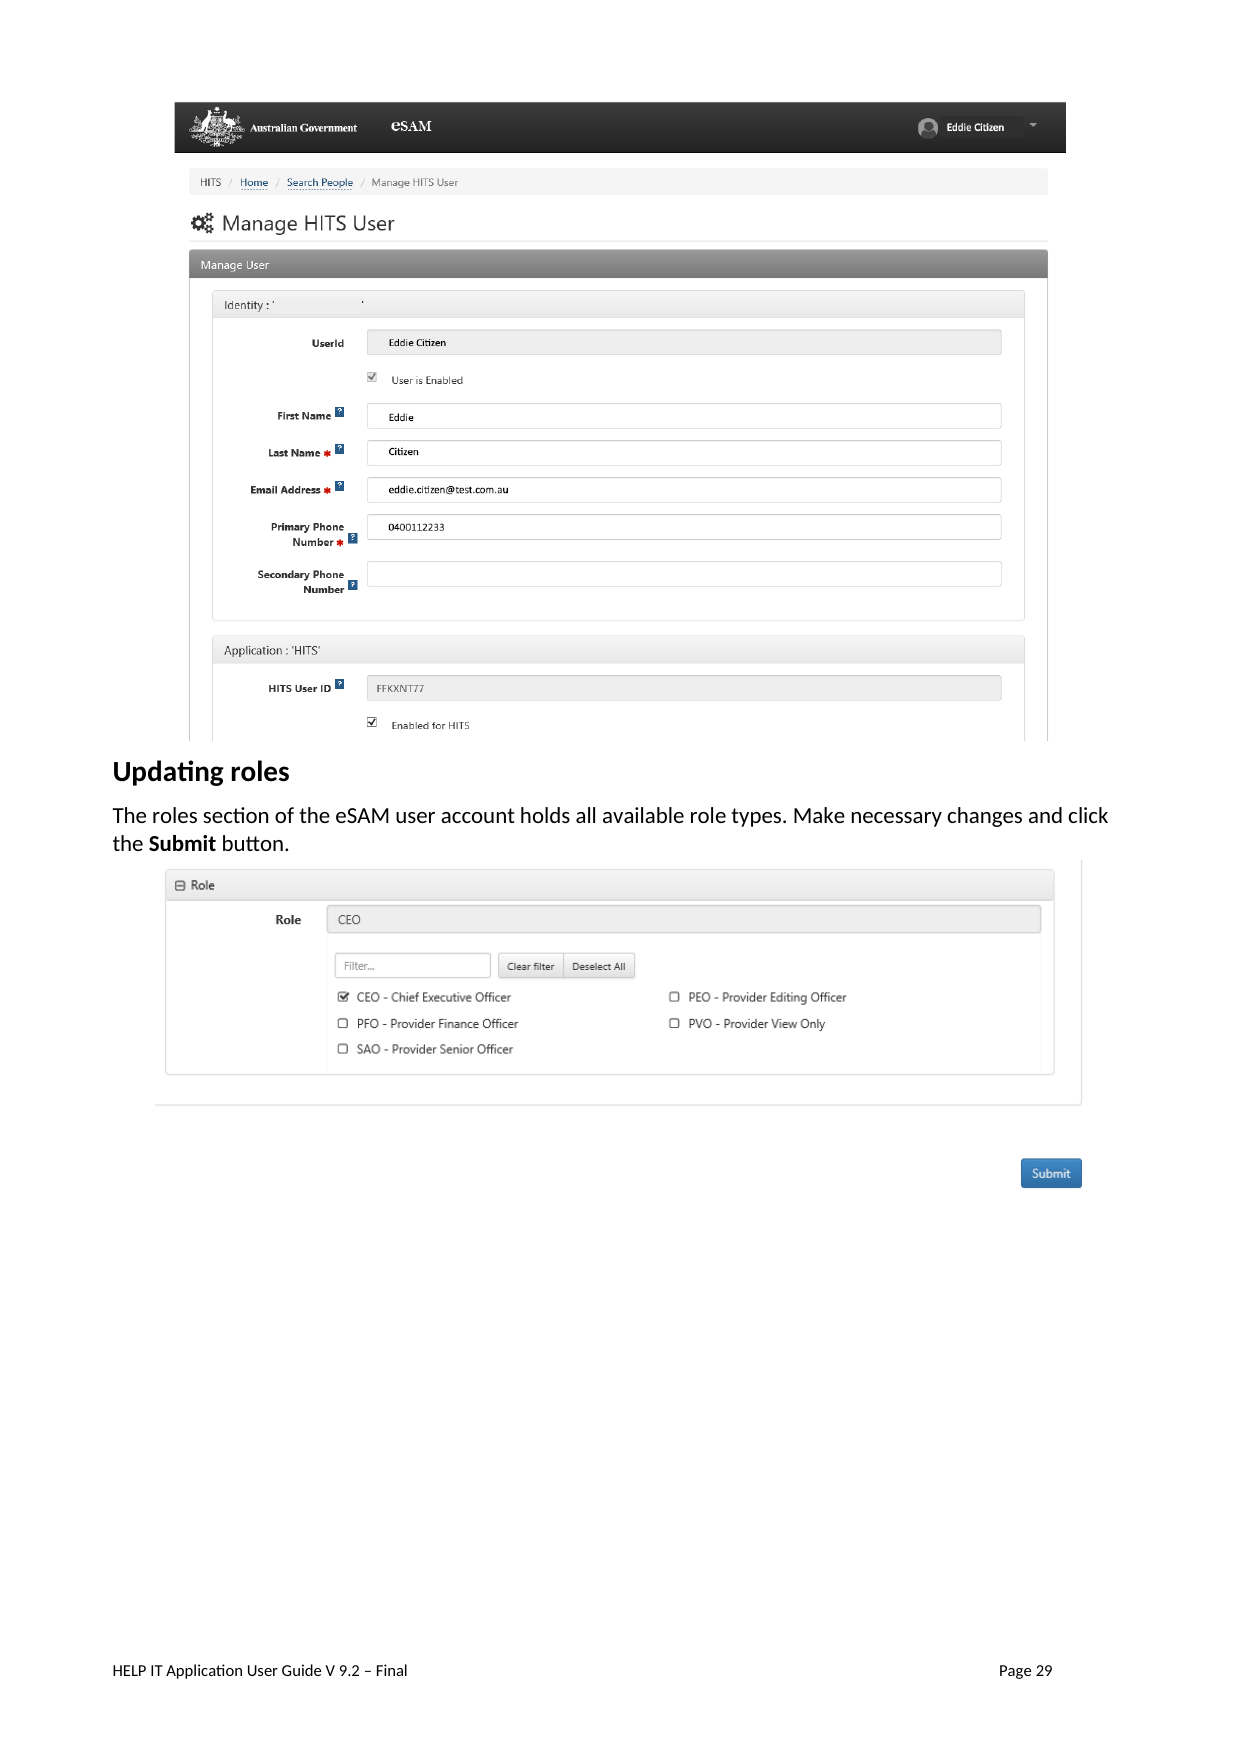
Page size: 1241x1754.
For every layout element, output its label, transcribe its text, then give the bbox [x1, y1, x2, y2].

picture [155, 860, 1085, 1189]
picture [174, 101, 1066, 741]
text Updating roles [112, 753, 1128, 789]
text The roles section of the eSAM user account holds all available role types. Make necessary changes and click the Submit button. [112, 801, 1128, 857]
